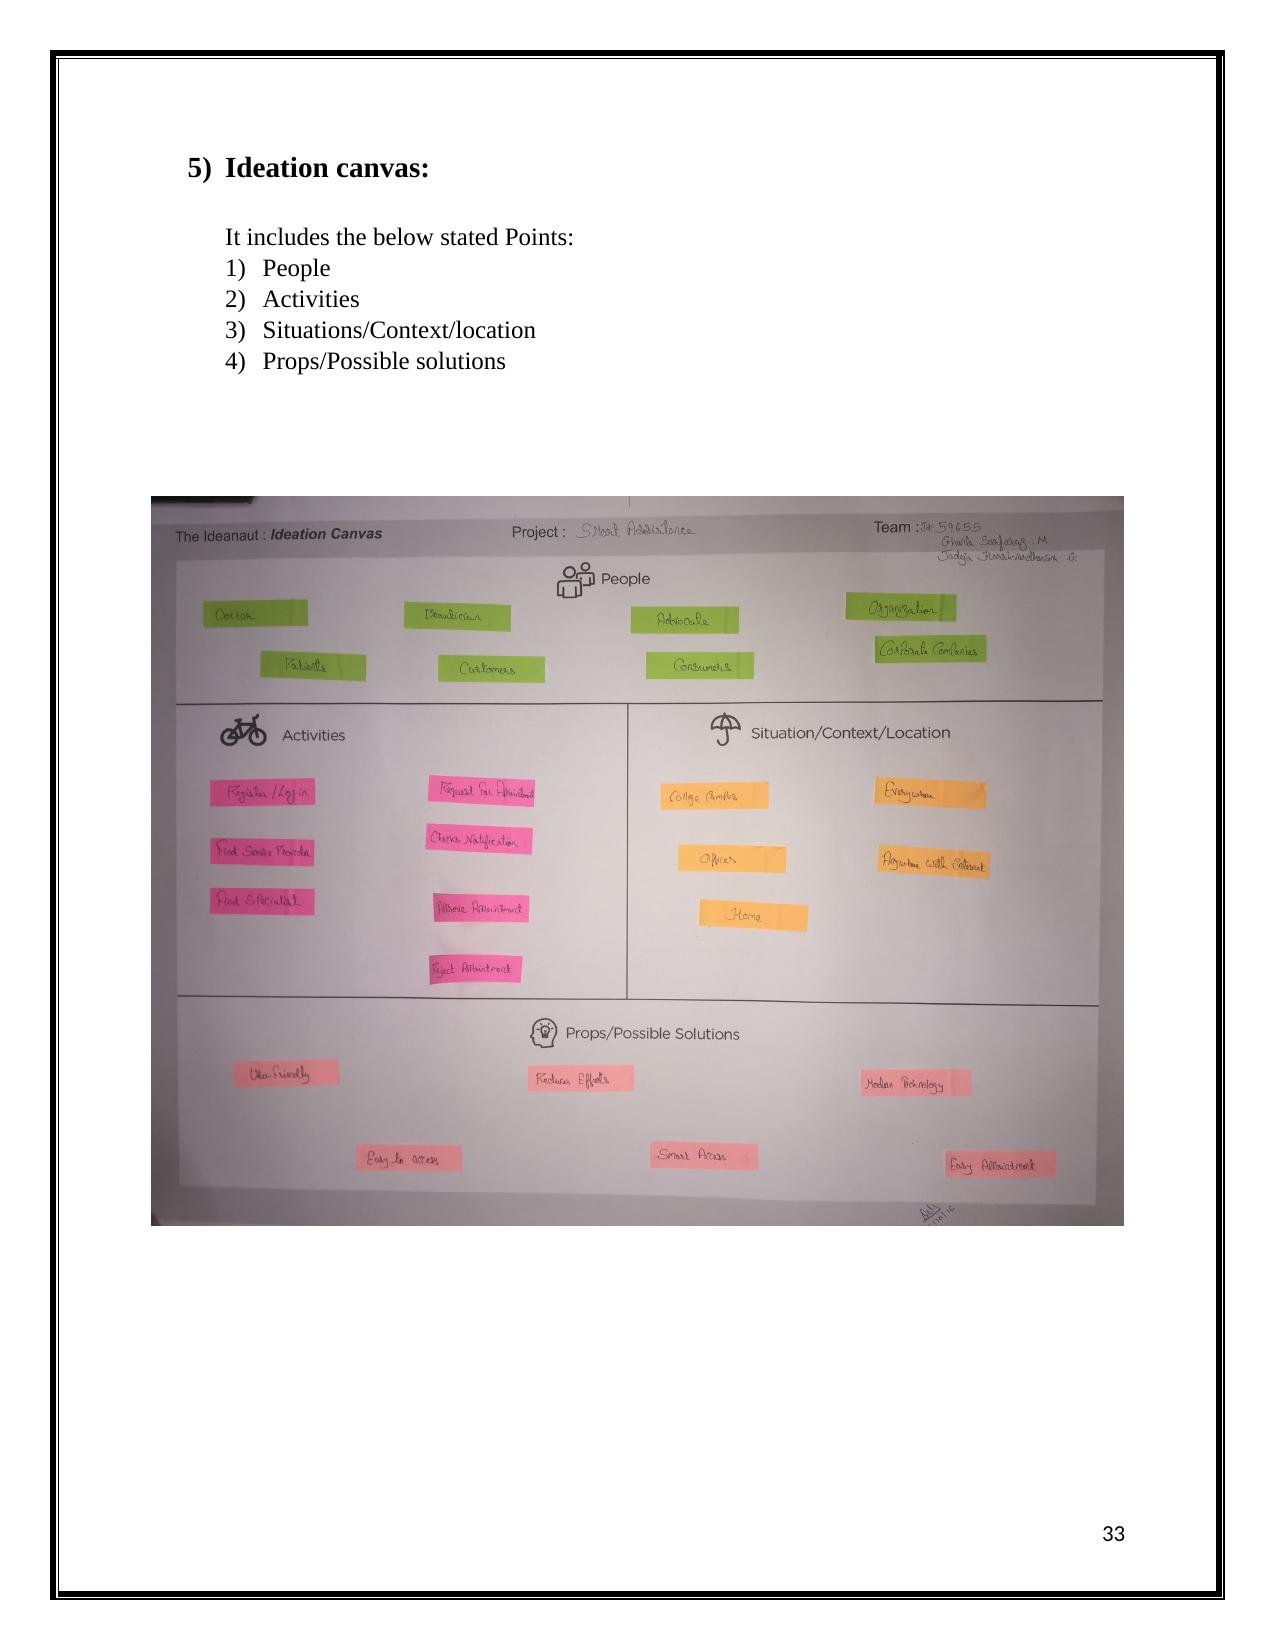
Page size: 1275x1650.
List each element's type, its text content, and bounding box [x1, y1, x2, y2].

picture [151, 496, 1124, 1226]
list Situations/Context/location [225, 315, 1125, 344]
list People [225, 253, 1125, 282]
list Activities [225, 284, 1125, 313]
list Props/Possible solutions [225, 346, 1125, 375]
list Ideation canvas: [187, 150, 1125, 183]
list It includes the below stated Points: [225, 222, 1125, 251]
